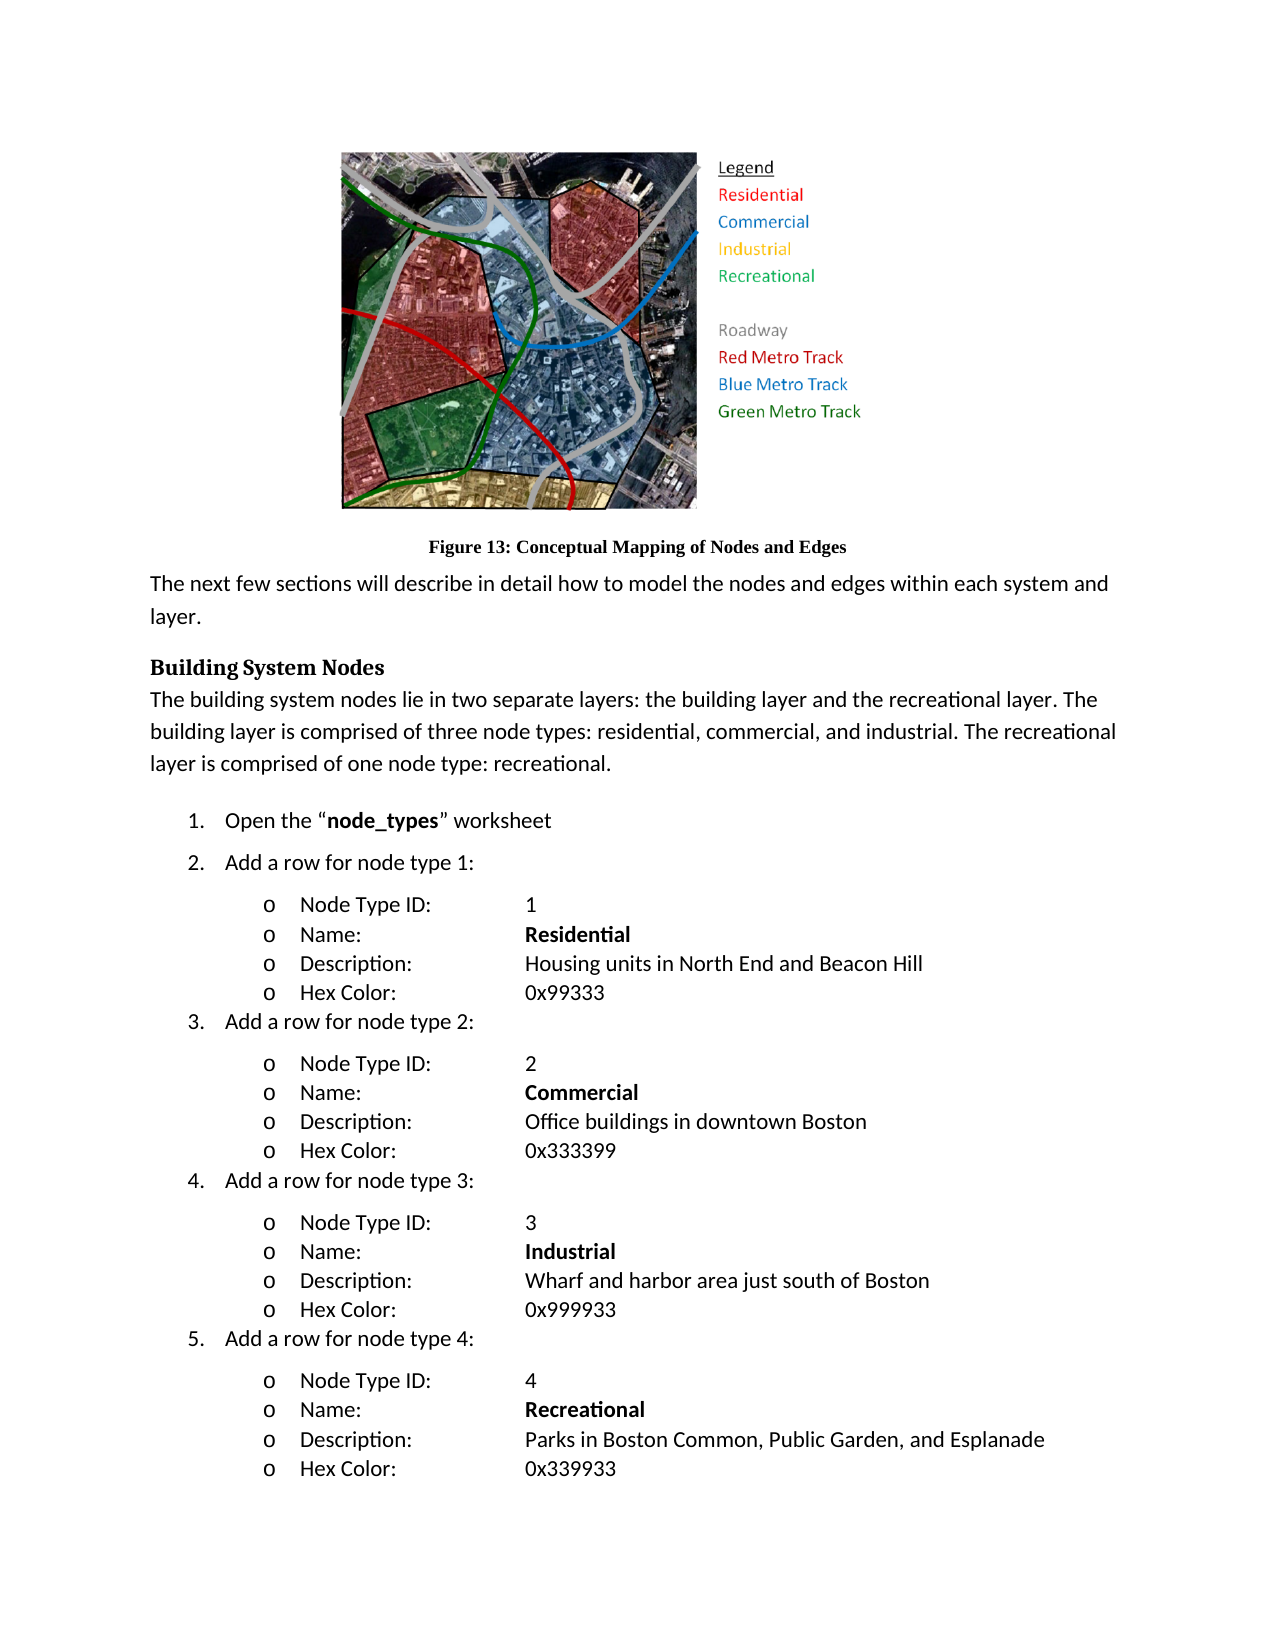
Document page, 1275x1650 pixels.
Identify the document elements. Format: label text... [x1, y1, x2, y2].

list Add a row for node type 3: [187, 1166, 1125, 1194]
text The building system nodes lie in two separate layers: the building layer and the recreational layer. The building layer is comprised of three node types: residential, commercial, and industrial. The recreational layer is comprised of one node type: recreational. [150, 685, 1125, 777]
list Node Type ID: 3 [262, 1208, 1125, 1237]
list Description: Parks in Boston Common, Public Garden, and Esplanade [262, 1425, 1125, 1454]
subtitle Building System Nodes [150, 655, 1125, 681]
list Hex Color: 0x339933 [262, 1454, 1125, 1483]
list Node Type ID: 1 [262, 891, 1125, 920]
list Node Type ID: 2 [262, 1049, 1125, 1078]
list Add a row for node type 1: [187, 848, 1125, 877]
list Description: Office buildings in downtown Boston [262, 1107, 1125, 1137]
list Hex Color: 0x999933 [262, 1295, 1125, 1324]
list Description: Housing units in North End and Beacon Hill [262, 949, 1125, 978]
list Name: Recreational [262, 1396, 1125, 1425]
list Hex Color: 0x99333 [262, 978, 1125, 1007]
text The next few sections will describe in detail how to model the nodes and edges within each system and layer. [150, 569, 1125, 630]
list Node Type ID: 4 [262, 1366, 1125, 1396]
list Description: Wharf and harbor area just south of Boston [262, 1266, 1125, 1295]
list Name: Commercial [262, 1078, 1125, 1107]
list Open the “node_types” worksheet [187, 807, 1125, 834]
list Hex Color: 0x333399 [262, 1137, 1125, 1166]
list Add a row for node type 2: [187, 1007, 1125, 1035]
picture [339, 150, 936, 511]
list Name: Residential [262, 920, 1125, 949]
list Name: Industrial [262, 1237, 1125, 1266]
list Add a row for node type 4: [187, 1324, 1125, 1352]
